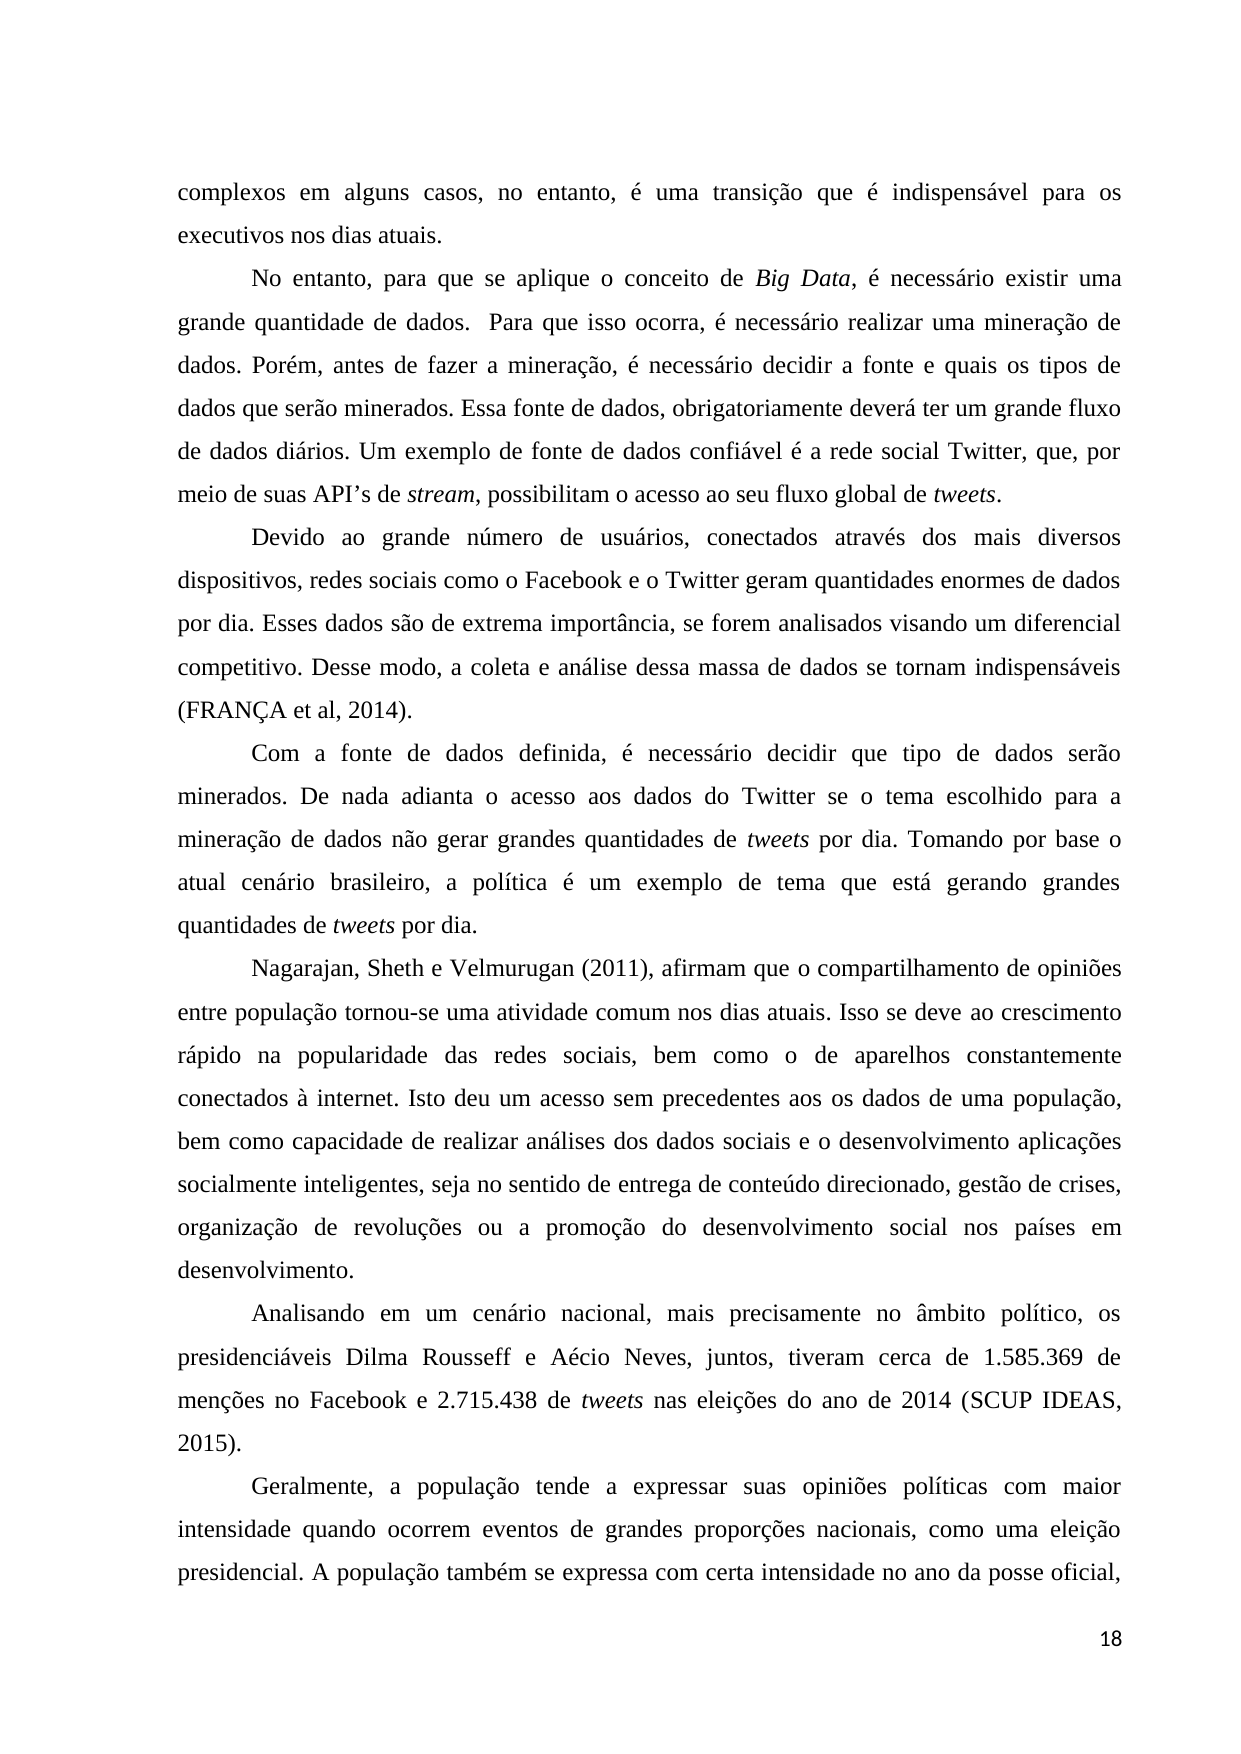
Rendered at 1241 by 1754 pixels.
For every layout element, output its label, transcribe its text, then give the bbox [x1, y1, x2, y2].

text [177, 1471, 1122, 1586]
text Devido ao grande número de usuários, conectados através dos mais diversos dispositivos, redes sociais como o Facebook e o Twitter geram quantidades enormes de dados por dia. Esses dados são de extrema importância, se forem analisados visando um diferencial competitivo. Desse modo, a coleta e análise dessa massa de dados se tornam indispensáveis (FRANÇA et al, 2014). [177, 522, 1122, 723]
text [177, 177, 1122, 249]
text Com a fonte de dados definida, é necessário decidir que tipo de dados serão minerados. De nada adianta o acesso aos dados do Twitter se o tema escolhido para a mineração de dados não gerar grandes quantidades de tweets por dia. Tomando por base o atual cenário brasileiro, a política é um exemplo de tema que está gerando grandes quantidades de tweets por dia. [177, 738, 1122, 939]
text Analisando em um cenário nacional, mais precisamente no âmbito político, os presidenciáveis Dilma Rousseff e Aécio Neves, juntos, tiveram cerca de 1.585.369 de menções no Facebook e 2.715.438 de tweets nas eleições do ano de 2014 (SCUP IDEAS, 2015). [177, 1298, 1122, 1457]
text No entanto, para que se aplique o conceito de Big Data, é necessário existir uma grande quantidade de dados. Para que isso ocorra, é necessário realizar uma mineração de dados. Porém, antes de fazer a mineração, é necessário decidir a fonte e quais os tipos de dados que serão minerados. Essa fonte de dados, obrigatoriamente deverá ter um grande fluxo de dados diários. Um exemplo de fonte de dados confiável é a rede social Twitter, que, por meio de suas API’s de stream, possibilitam o acesso ao seu fluxo global de tweets. [177, 263, 1122, 508]
text Nagarajan, Sheth e Velmurugan (2011), afirmam que o compartilhamento de opiniões entre população tornou-se uma atividade comum nos dias atuais. Isso se deve ao crescimento rápido na popularidade das redes sociais, bem como o de aparelhos constantemente conectados à internet. Isto deu um acesso sem precedentes aos os dados de uma população, bem como capacidade de realizar análises dos dados sociais e o desenvolvimento aplicações socialmente inteligentes, seja no sentido de entrega de conteúdo direcionado, gestão de crises, organização de revoluções ou a promoção do desenvolvimento social nos países em desenvolvimento. [177, 953, 1122, 1284]
